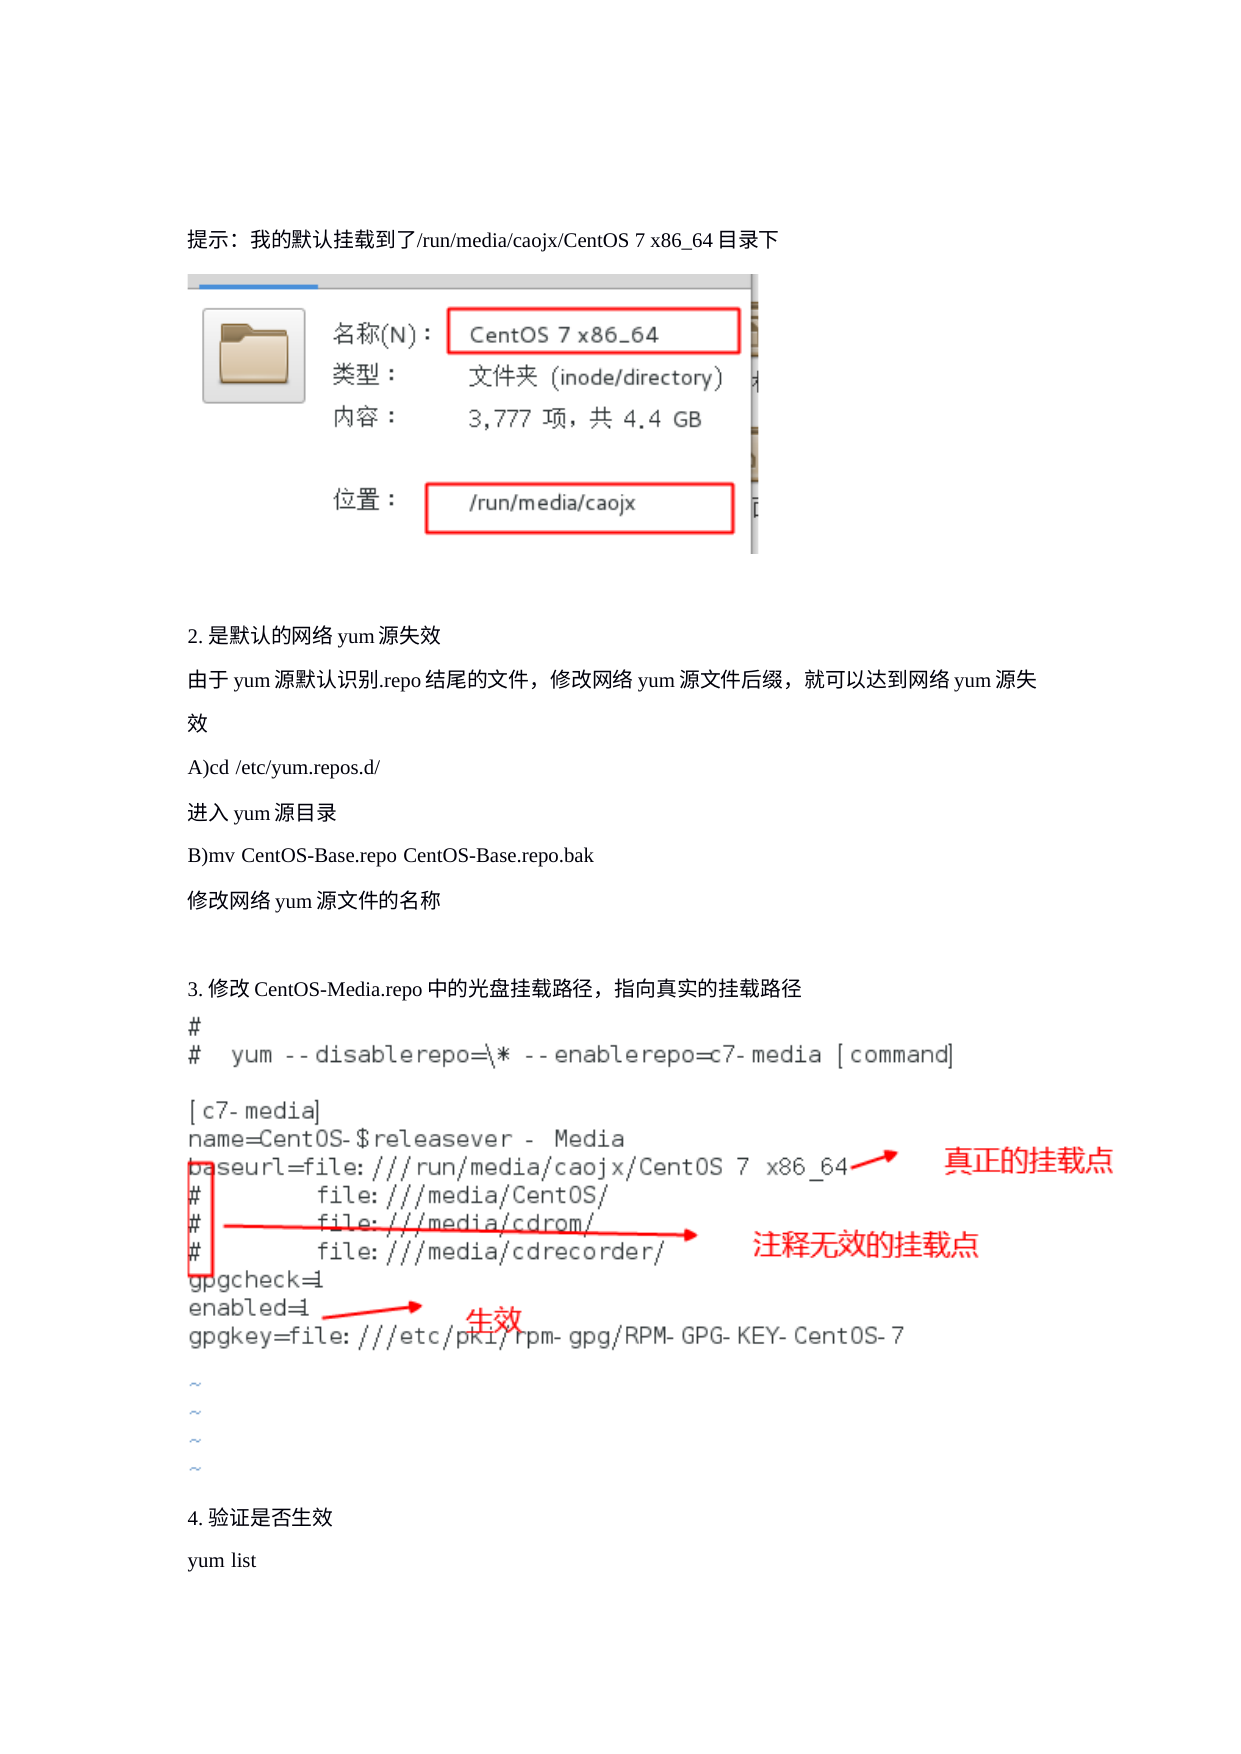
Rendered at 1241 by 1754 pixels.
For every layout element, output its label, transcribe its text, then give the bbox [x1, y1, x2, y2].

picture [187, 274, 759, 554]
text 3. 修改CentOS-Media.repo中的光盘挂载路径，指向真实的挂载路径 [187, 965, 1053, 1009]
text B)mv CentOS-Base.repo CentOS-Base.repo.bak [187, 833, 1053, 877]
picture [187, 1011, 1241, 1491]
text 进入yum源目录 [187, 789, 1053, 833]
text 2. 是默认的网络yum源失效 [187, 613, 1053, 657]
text A)cd /etc/yum.repos.d/ [187, 745, 1053, 789]
text yum list [187, 1538, 1053, 1582]
text 提示：我的默认挂载到了/run/media/caojx/CentOS 7 x86_64目录下 [187, 216, 1053, 260]
text 4. 验证是否生效 [187, 1494, 1053, 1538]
text 由于yum源默认识别.repo结尾的文件，修改网络yum源文件后缀，就可以达到网络yum源失效 [187, 657, 1053, 745]
text 修改网络yum源文件的名称 [187, 877, 1053, 921]
